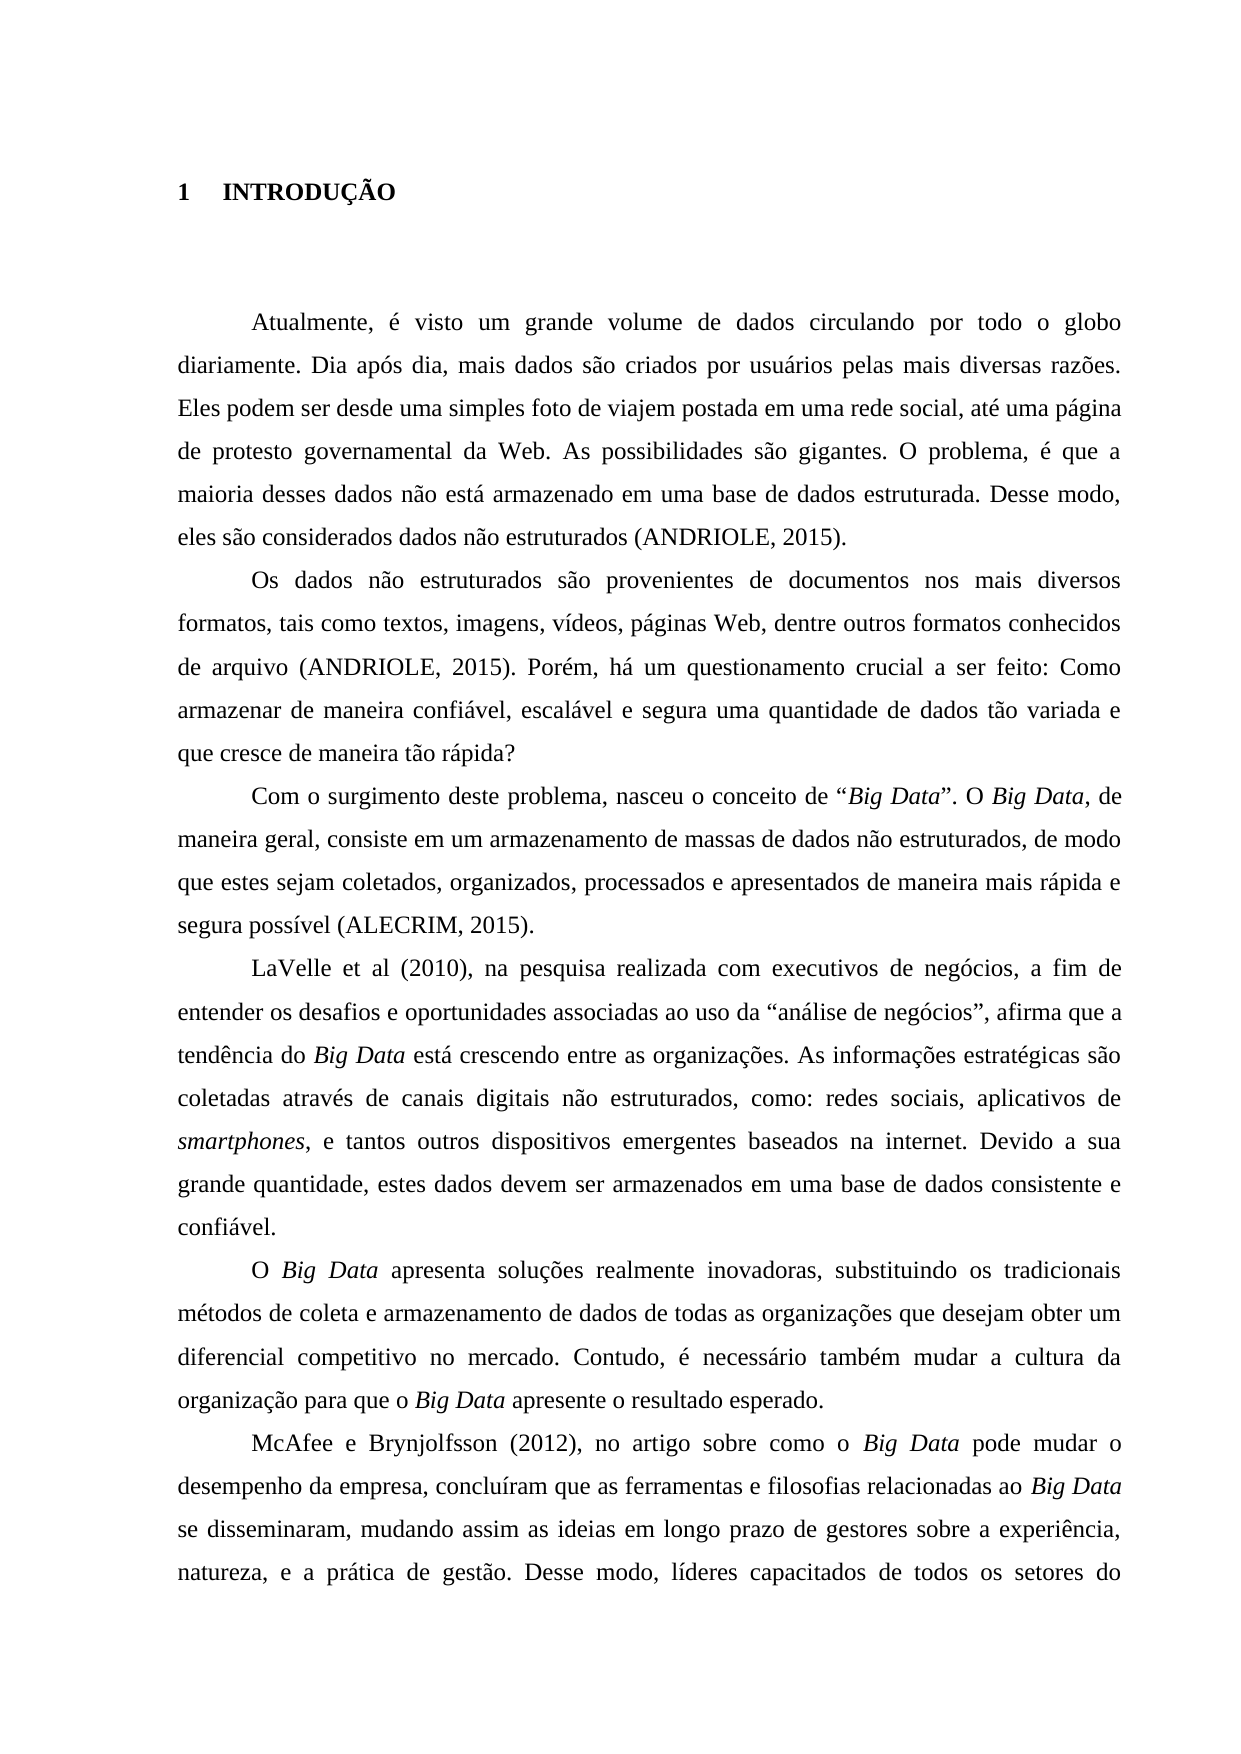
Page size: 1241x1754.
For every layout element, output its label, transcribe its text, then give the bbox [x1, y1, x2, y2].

text LaVelle et al (2010), na pesquisa realizada com executivos de negócios, a fim de entender os desafios e oportunidades associadas ao uso da “análise de negócios”, afirma que a tendência do Big Data está crescendo entre as organizações. As informações estratégicas são coletadas através de canais digitais não estruturados, como: redes sociais, aplicativos de smartphones, e tantos outros dispositivos emergentes baseados na internet. Devido a sua grande quantidade, estes dados devem ser armazenados em uma base de dados consistente e confiável. [177, 953, 1122, 1241]
subtitle INTRODUÇÃO [177, 177, 1122, 206]
text Os dados não estruturados são provenientes de documentos nos mais diversos formatos, tais como textos, imagens, vídeos, páginas Web, dentre outros formatos conhecidos de arquivo (ANDRIOLE, 2015). Porém, há um questionamento crucial a ser feito: Como armazenar de maneira confiável, escalável e segura uma quantidade de dados tão variada e que cresce de maneira tão rápida? [177, 565, 1122, 767]
text O Big Data apresenta soluções realmente inovadoras, substituindo os tradicionais métodos de coleta e armazenamento de dados de todas as organizações que desejam obter um diferencial competitivo no mercado. Contudo, é necessário também mudar a cultura da organização para que o Big Data apresente o resultado esperado. [177, 1255, 1122, 1413]
text Com o surgimento deste problema, nasceu o conceito de “Big Data”. O Big Data, de maneira geral, consiste em um armazenamento de massas de dados não estruturados, de modo que estes sejam coletados, organizados, processados e apresentados de maneira mais rápida e segura possível (ALECRIM, 2015). [177, 781, 1122, 939]
text Atualmente, é visto um grande volume de dados circulando por todo o globo diariamente. Dia após dia, mais dados são criados por usuários pelas mais diversas razões. Eles podem ser desde uma simples foto de viajem postada em uma rede social, até uma página de protesto governamental da Web. As possibilidades são gigantes. O problema, é que a maioria desses dados não está armazenado em uma base de dados estruturada. Desse modo, eles são considerados dados não estruturados (ANDRIOLE, 2015). [177, 307, 1122, 551]
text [177, 1428, 1122, 1586]
